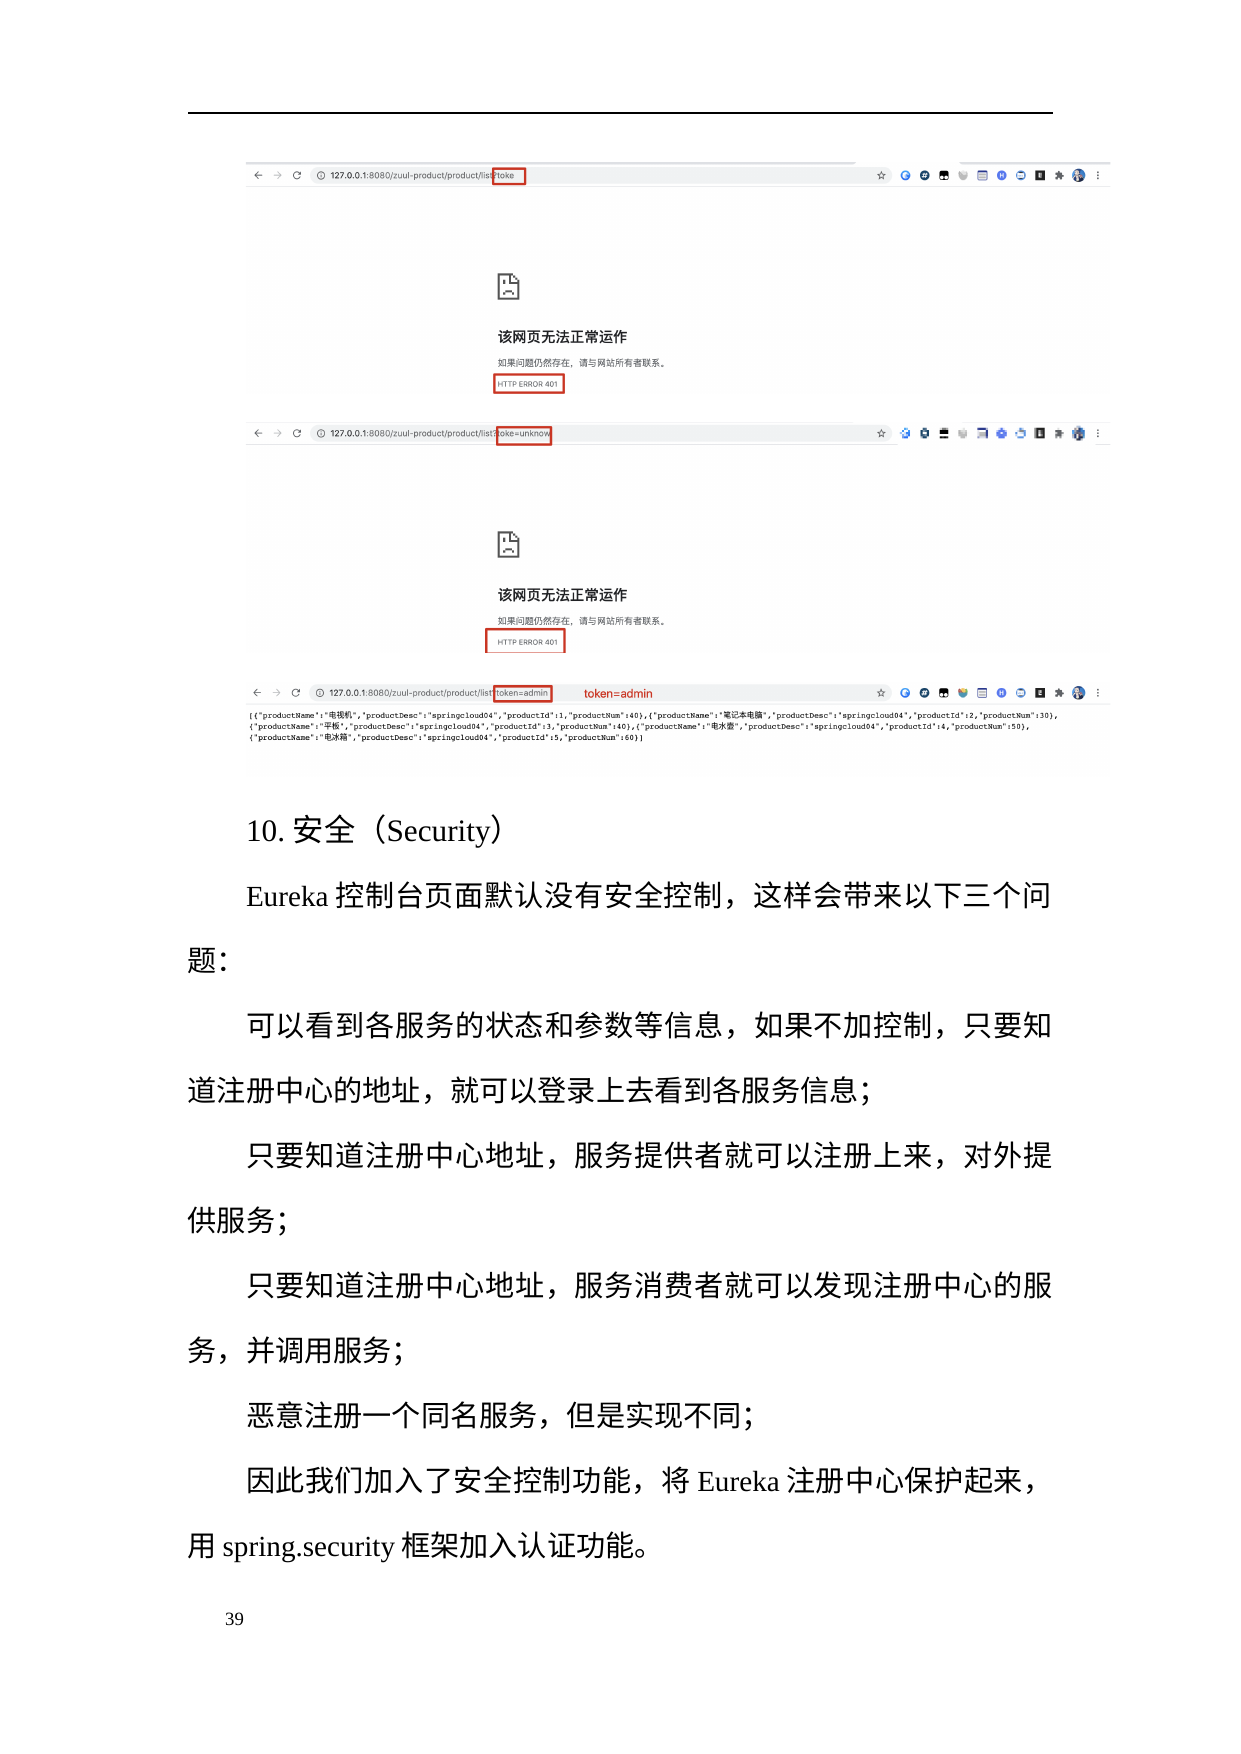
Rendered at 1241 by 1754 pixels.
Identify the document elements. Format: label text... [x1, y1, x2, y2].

picture [245, 162, 1111, 394]
text 因此我们加入了安全控制功能，将Eureka注册中心保护起来，用spring.security框架加入认证功能。 [187, 1446, 1053, 1576]
picture [245, 422, 1111, 653]
text 可以看到各服务的状态和参数等信息，如果不加控制，只要知道注册中心的地址，就可以登录上去看到各服务信息； [187, 991, 1053, 1121]
text 只要知道注册中心地址，服务提供者就可以注册上来，对外提供服务； [187, 1121, 1053, 1251]
text Eureka控制台页面默认没有安全控制，这样会带来以下三个问题： [187, 861, 1053, 991]
picture [245, 682, 1111, 777]
text 恶意注册一个同名服务，但是实现不同； [187, 1381, 1053, 1446]
text 只要知道注册中心地址，服务消费者就可以发现注册中心的服务，并调用服务； [187, 1251, 1053, 1381]
text 10. 安全（Security） [187, 796, 1053, 861]
